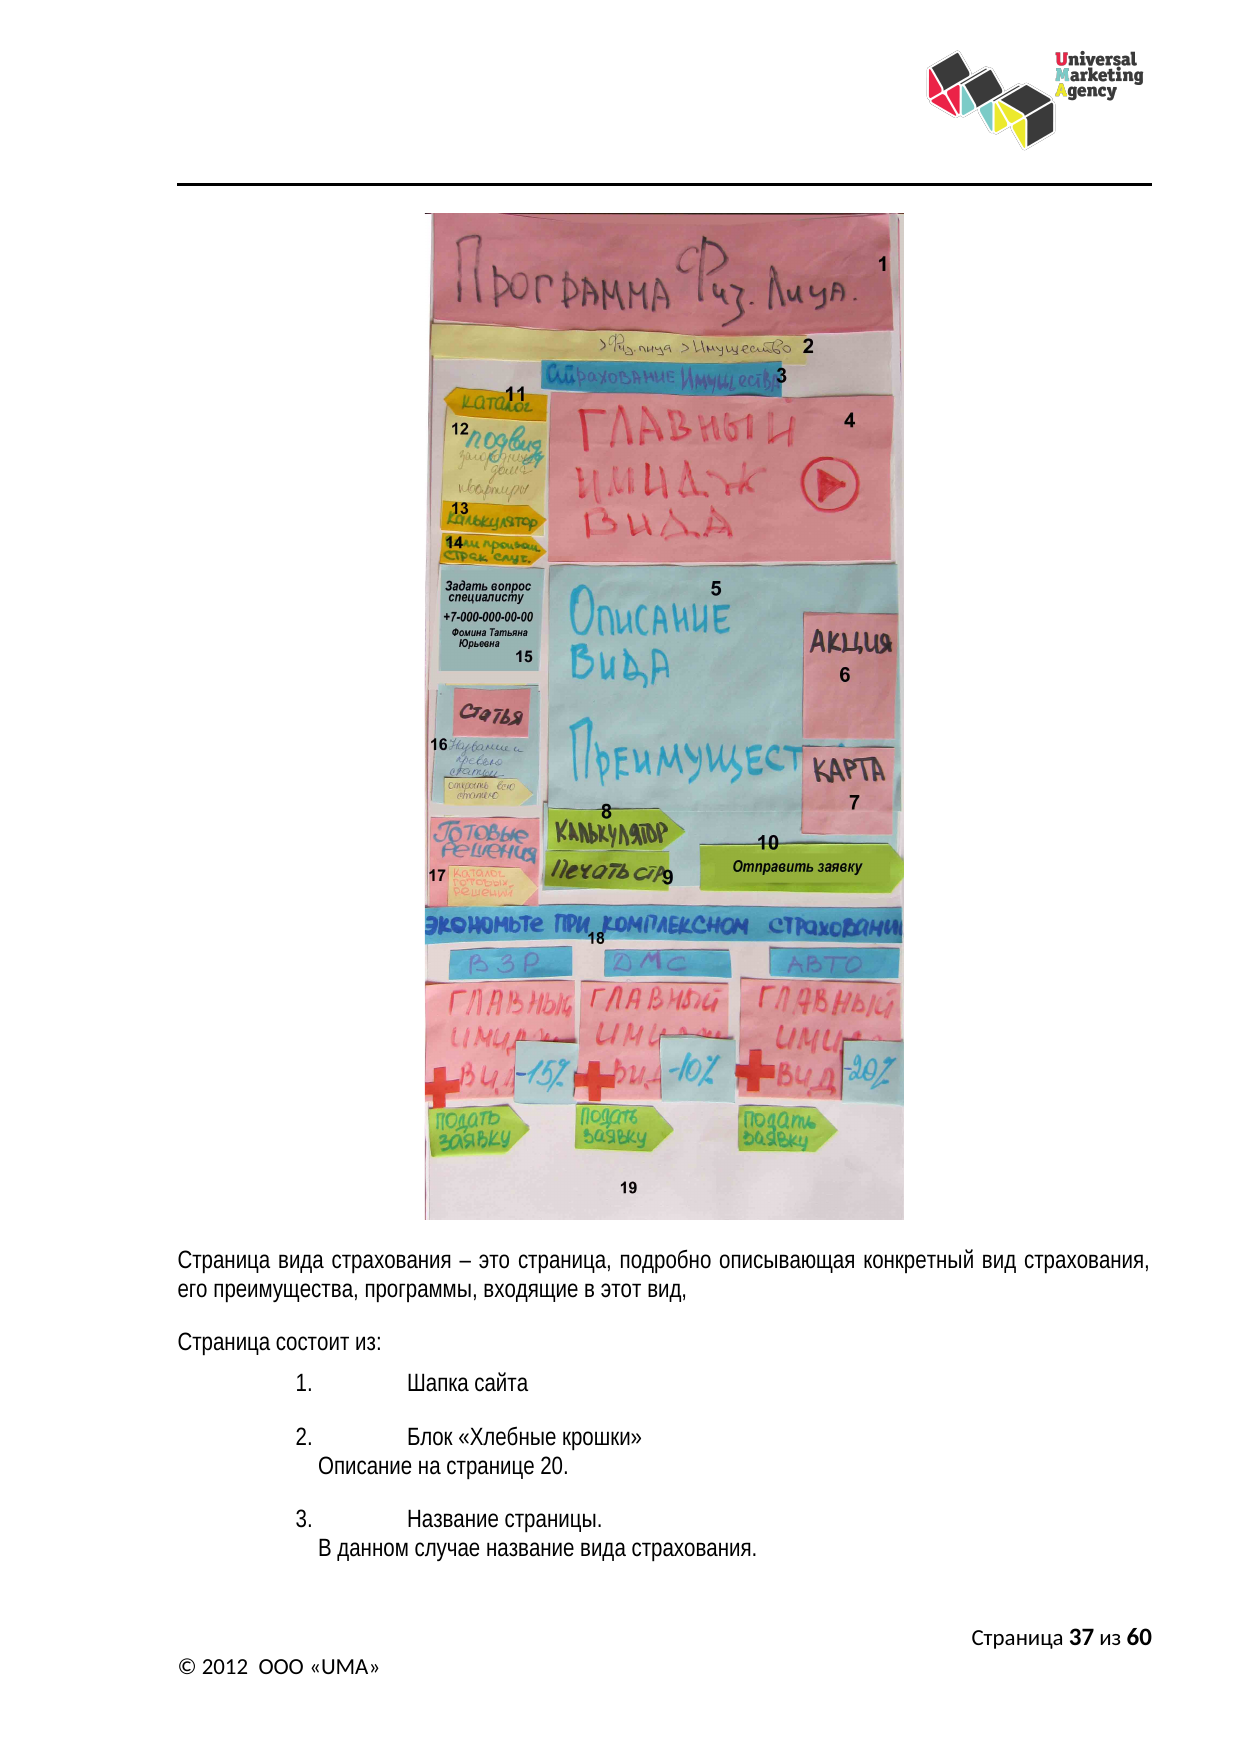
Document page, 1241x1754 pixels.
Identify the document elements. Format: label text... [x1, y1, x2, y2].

list Шапка сайта [295, 1368, 1152, 1397]
text Страница вида страхования – это страница, подробно описывающая конкретный вид страхования, его преимущества, программы, входящие в этот вид, [177, 1245, 1152, 1302]
list Блок «Хлебные крошки» [295, 1422, 1152, 1451]
picture [914, 11, 1152, 181]
list Название страницы. [295, 1504, 1152, 1533]
text Страница состоит из: [177, 1327, 1152, 1356]
text Описание на странице 20. [295, 1451, 1152, 1479]
picture [424, 213, 904, 1220]
text В данном случае название вида страхования. [295, 1533, 1152, 1562]
